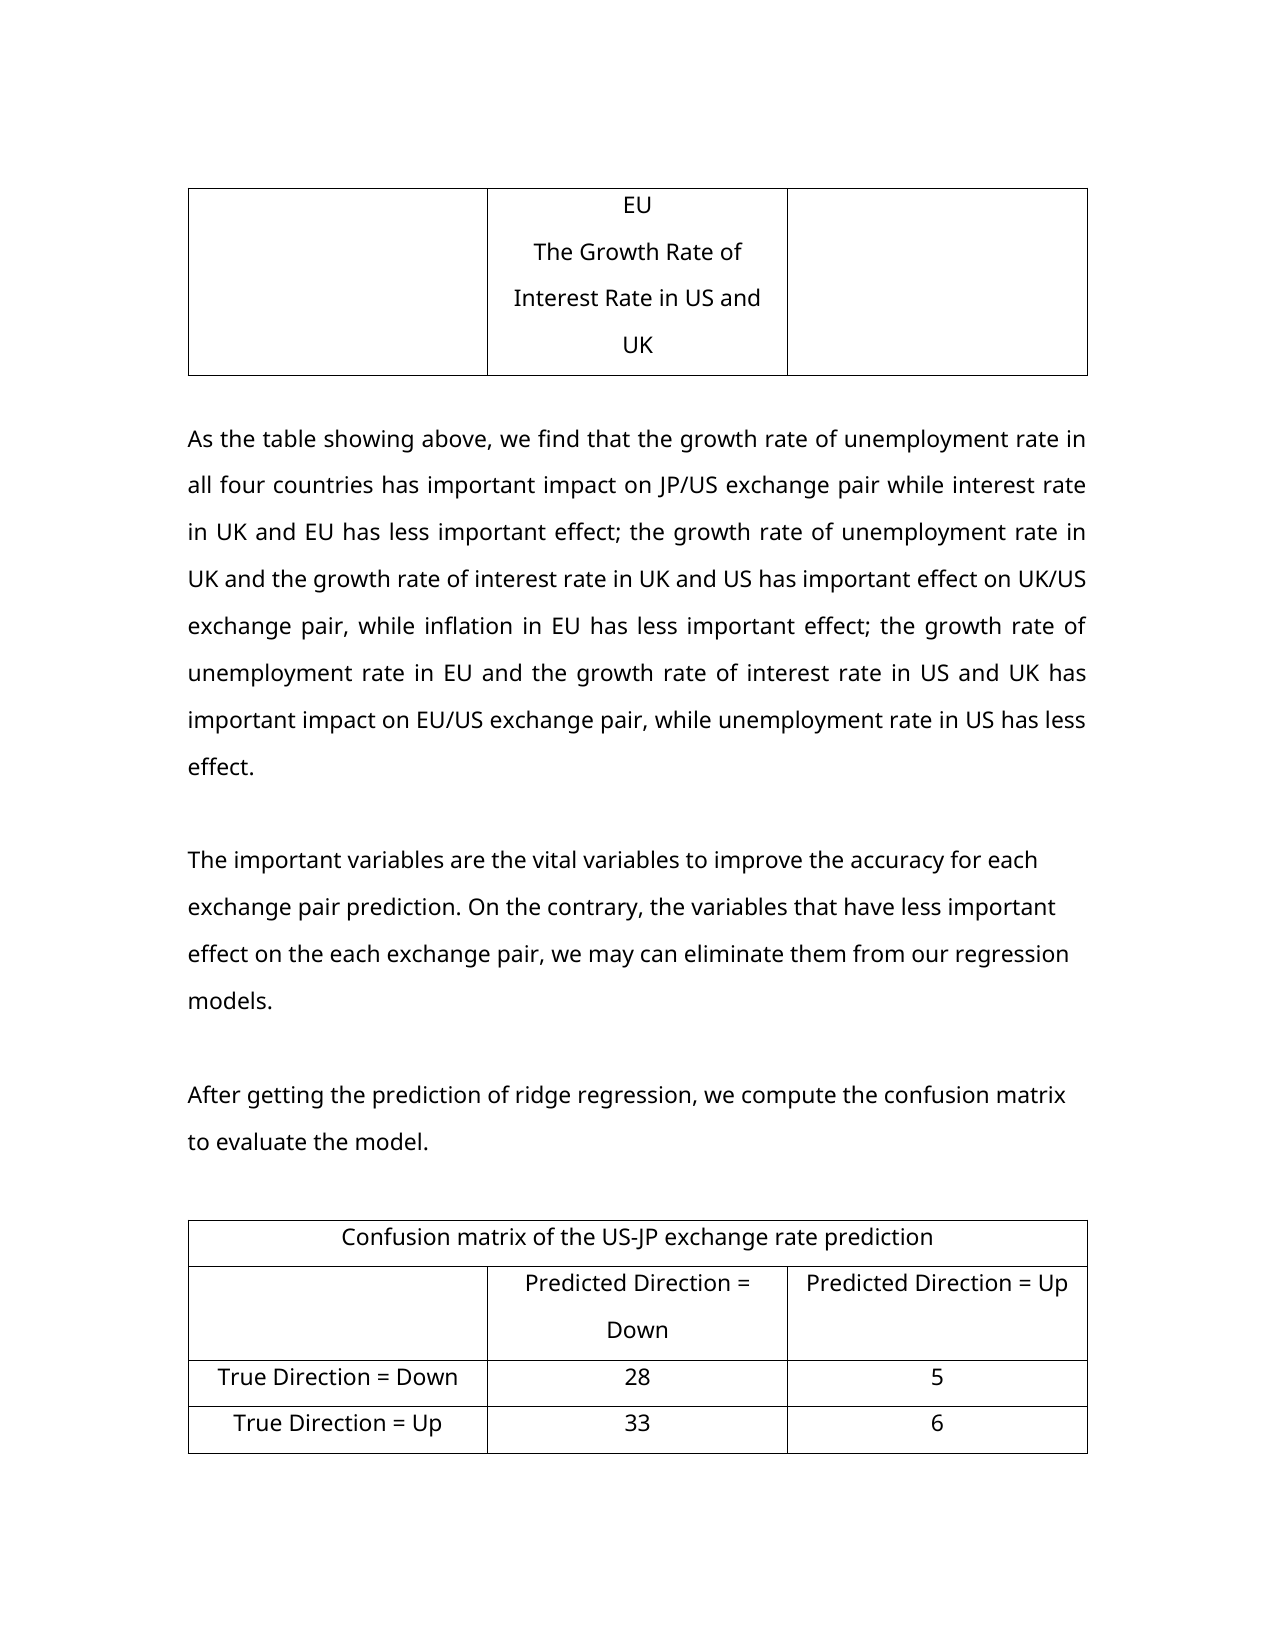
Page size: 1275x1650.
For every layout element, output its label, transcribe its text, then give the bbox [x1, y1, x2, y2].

table_cell Predicted Direction = Up [788, 1267, 1087, 1359]
table_cell 5 [788, 1361, 1087, 1406]
table_cell Predicted Direction = Down [488, 1267, 787, 1359]
table_cell 28 [488, 1361, 787, 1406]
table_header Confusion matrix of the US-JP exchange rate prediction [189, 1221, 1087, 1266]
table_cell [488, 189, 787, 375]
text As the table showing above, we find that the growth rate of unemployment rate in all four countries has important impact on JP/US exchange pair while interest rate in UK and EU has less important effect; the growth rate of unemployment rate in UK and the growth rate of interest rate in UK and US has important effect on UK/US exchange pair, while inflation in EU has less important effect; the growth rate of unemployment rate in EU and the growth rate of interest rate in US and UK has important impact on EU/US exchange pair, while unemployment rate in US has less effect. [187, 423, 1087, 782]
table_cell True Direction = Up [189, 1407, 487, 1453]
table_cell 6 [788, 1407, 1087, 1453]
table_cell 33 [488, 1407, 787, 1453]
table_cell [189, 1267, 487, 1359]
text The important variables are the vital variables to improve the accuracy for each exchange pair prediction. On the contrary, the variables that have less important effect on the each exchange pair, we may can eliminate them from our regression models. [187, 844, 1087, 1016]
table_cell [189, 189, 487, 375]
text After getting the prediction of ridge regression, we compute the confusion matrix to evaluate the model. [187, 1079, 1087, 1157]
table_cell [788, 189, 1087, 375]
table_cell True Direction = Down [189, 1361, 487, 1406]
